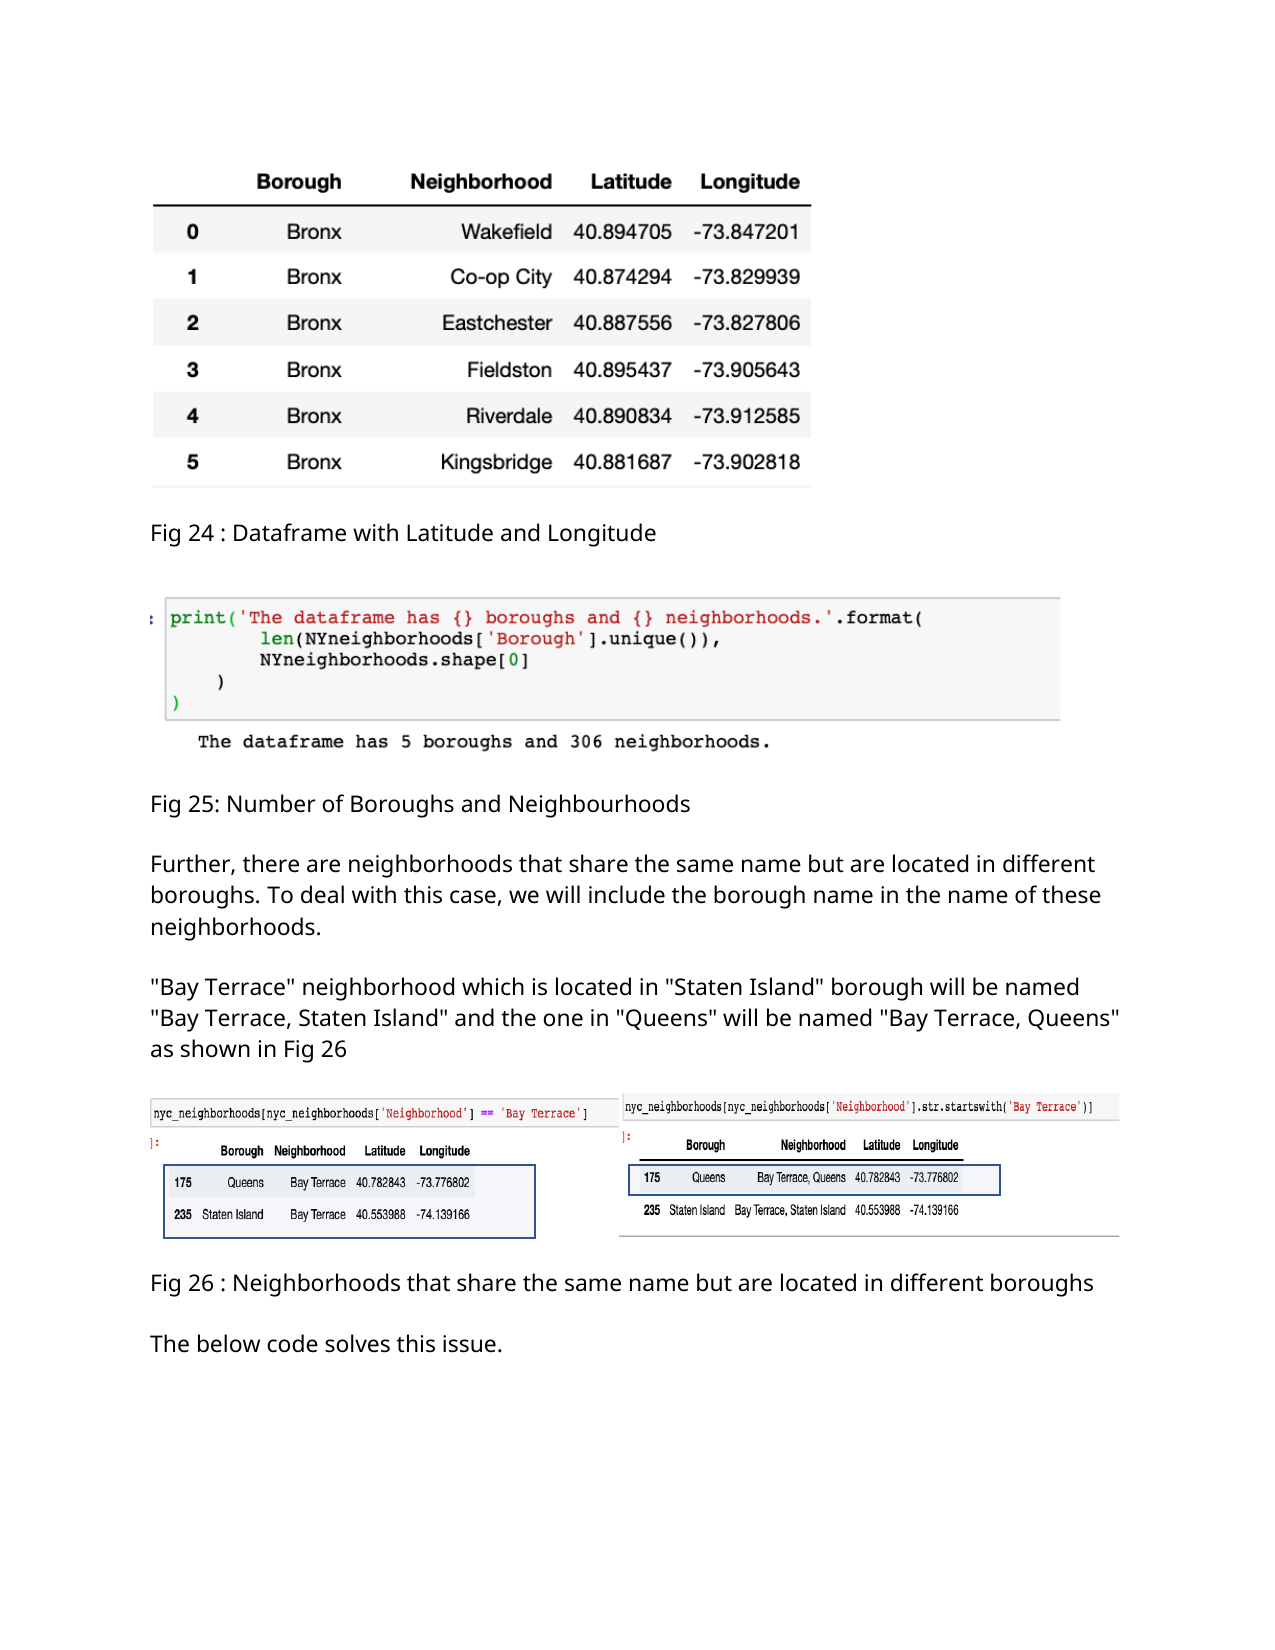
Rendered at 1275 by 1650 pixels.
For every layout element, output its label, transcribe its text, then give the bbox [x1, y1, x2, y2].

picture [165, 1166, 534, 1237]
text Fig 26 : Neighborhoods that share the same name but are located in different boroughs [150, 1267, 1125, 1299]
text Fig 24 : Dataframe with Latitude and Longitude [150, 517, 1125, 548]
text Fig 25: Number of Boroughs and Neighbourhoods [150, 787, 1125, 819]
picture [150, 1093, 1120, 1239]
text The below code solves this issue. [150, 1328, 1125, 1359]
text Further, there are neighborhoods that share the same name but are located in different boroughs. To deal with this case, we will include the borough name in the name of these neighborhoods. [150, 848, 1125, 942]
text "Bay Terrace" neighborhood which is located in "Staten Island" borough will be named "Bay Terrace, Staten Island" and the one in "Queens" will be named "Bay Terrace, Queens" as shown in Fig 26 [150, 971, 1125, 1064]
picture [150, 577, 1061, 759]
picture [150, 150, 828, 488]
